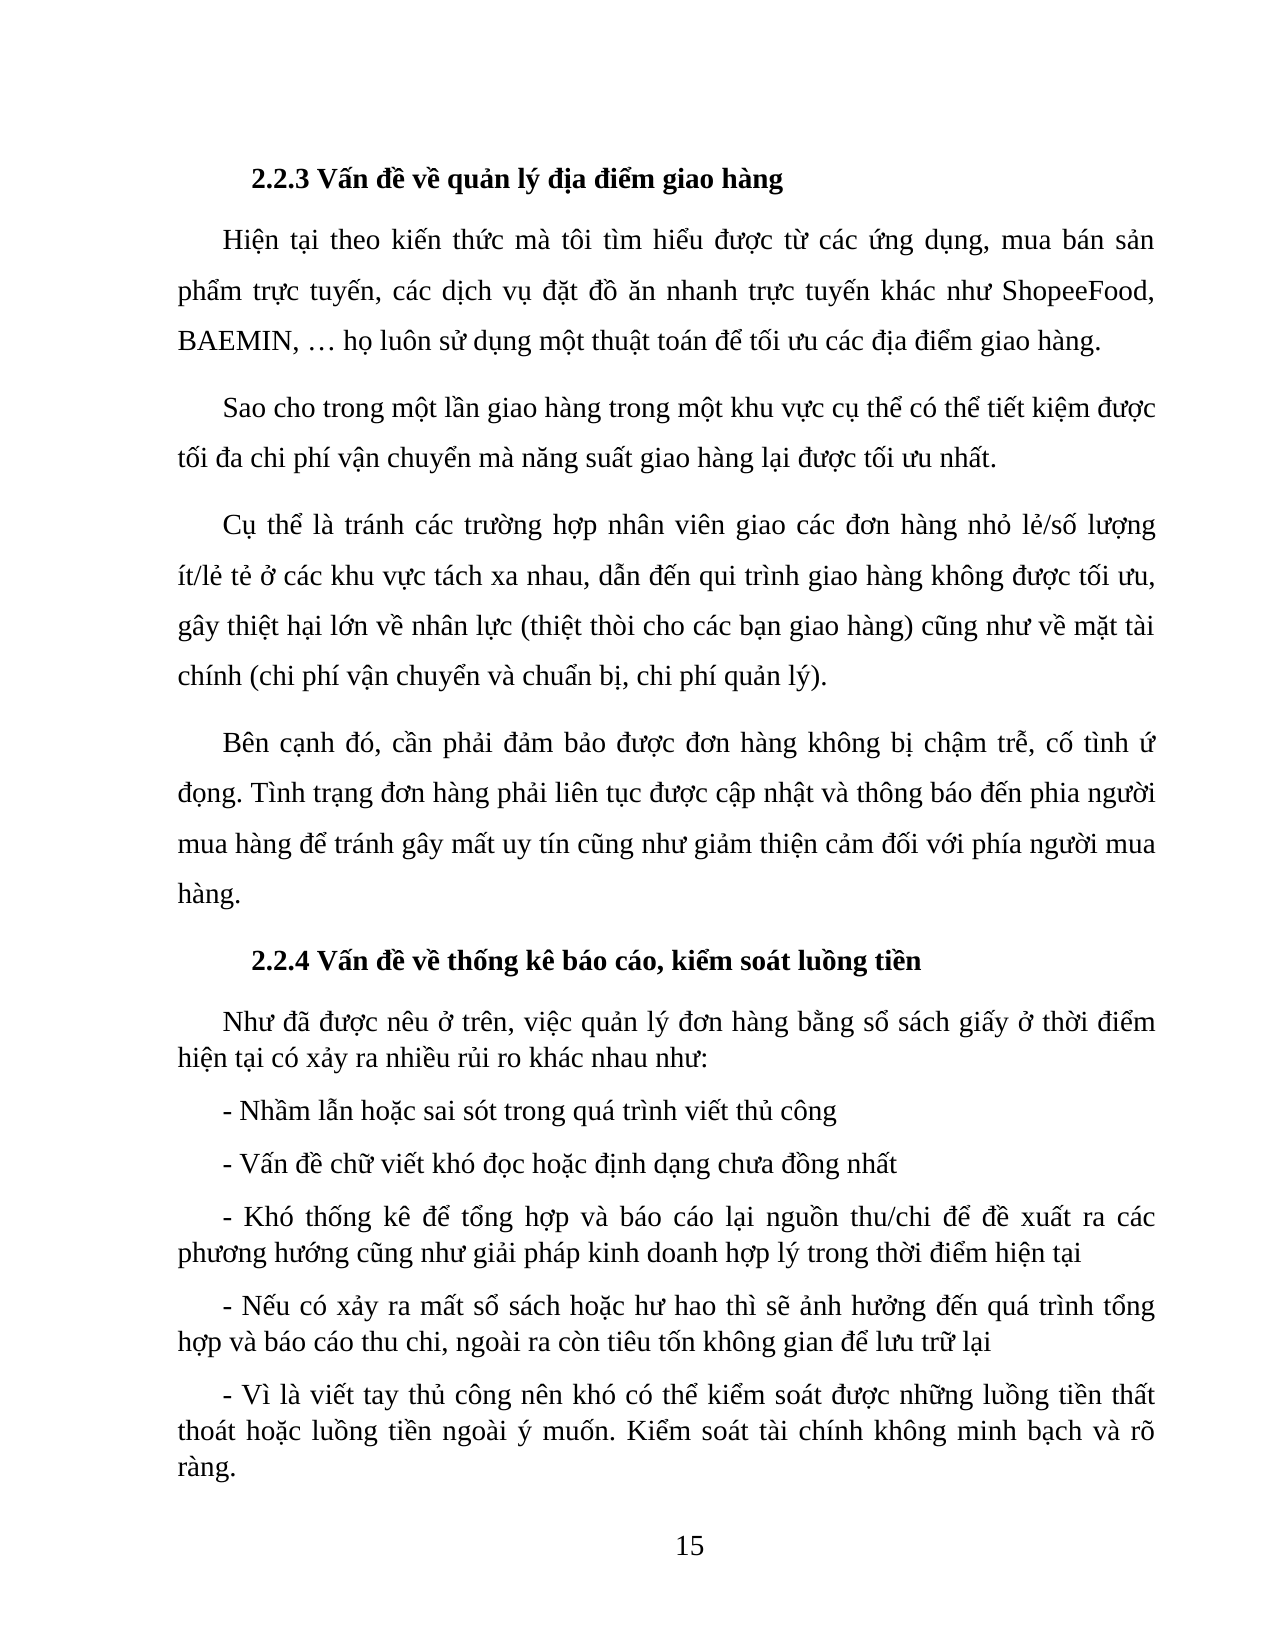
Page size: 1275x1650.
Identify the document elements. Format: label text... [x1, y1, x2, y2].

text - Nhầm lẫn hoặc sai sót trong quá trình viết thủ công [177, 1093, 1157, 1127]
text Cụ thể là tránh các trường hợp nhân viên giao các đơn hàng nhỏ lẻ/số lượng ít/lẻ tẻ ở các khu vực tách xa nhau, dẫn đến qui trình giao hàng không được tối ưu, gây thiệt hại lớn về nhân lực (thiệt thòi cho các bạn giao hàng) cũng như về mặt tài chính (chi phí vận chuyển và chuẩn bị, chi phí quản lý). [177, 507, 1157, 692]
subtitle 2.2.4 Vấn đề về thống kê báo cáo, kiểm soát luồng tiền [177, 943, 1157, 977]
text - Vấn đề chữ viết khó đọc hoặc định dạng chưa đồng nhất [177, 1146, 1157, 1180]
text Bên cạnh đó, cần phải đảm bảo được đơn hàng không bị chậm trễ, cố tình ứ đọng. Tình trạng đơn hàng phải liên tục được cập nhật và thông báo đến phia người mua hàng để tránh gây mất uy tín cũng như giảm thiện cảm đối với phía người mua hàng. [177, 725, 1157, 910]
text Sao cho trong một lần giao hàng trong một khu vực cụ thể có thể tiết kiệm được tối đa chi phí vận chuyển mà năng suất giao hàng lại được tối ưu nhất. [177, 390, 1157, 474]
text - Khó thống kê để tổng hợp và báo cáo lại nguồn thu/chi để đề xuất ra các phương hướng cũng như giải pháp kinh doanh hợp lý trong thời điểm hiện tại [177, 1199, 1157, 1269]
text - Vì là viết tay thủ công nên khó có thể kiểm soát được những luồng tiền thất thoát hoặc luồng tiền ngoài ý muốn. Kiểm soát tài chính không minh bạch và rõ ràng. [177, 1377, 1157, 1483]
text Hiện tại theo kiến thức mà tôi tìm hiểu được từ các ứng dụng, mua bán sản phẩm trực tuyến, các dịch vụ đặt đồ ăn nhanh trực tuyến khác như ShopeeFood, BAEMIN, … họ luôn sử dụng một thuật toán để tối ưu các địa điểm giao hàng. [177, 222, 1157, 357]
text Như đã được nêu ở trên, việc quản lý đơn hàng bằng sổ sách giấy ở thời điểm hiện tại có xảy ra nhiều rủi ro khác nhau như: [177, 1004, 1157, 1074]
subtitle 2.2.3 Vấn đề về quản lý địa điểm giao hàng [177, 161, 1157, 195]
text - Nếu có xảy ra mất sổ sách hoặc hư hao thì sẽ ảnh hưởng đến quá trình tổng hợp và báo cáo thu chi, ngoài ra còn tiêu tốn không gian để lưu trữ lại [177, 1288, 1157, 1358]
